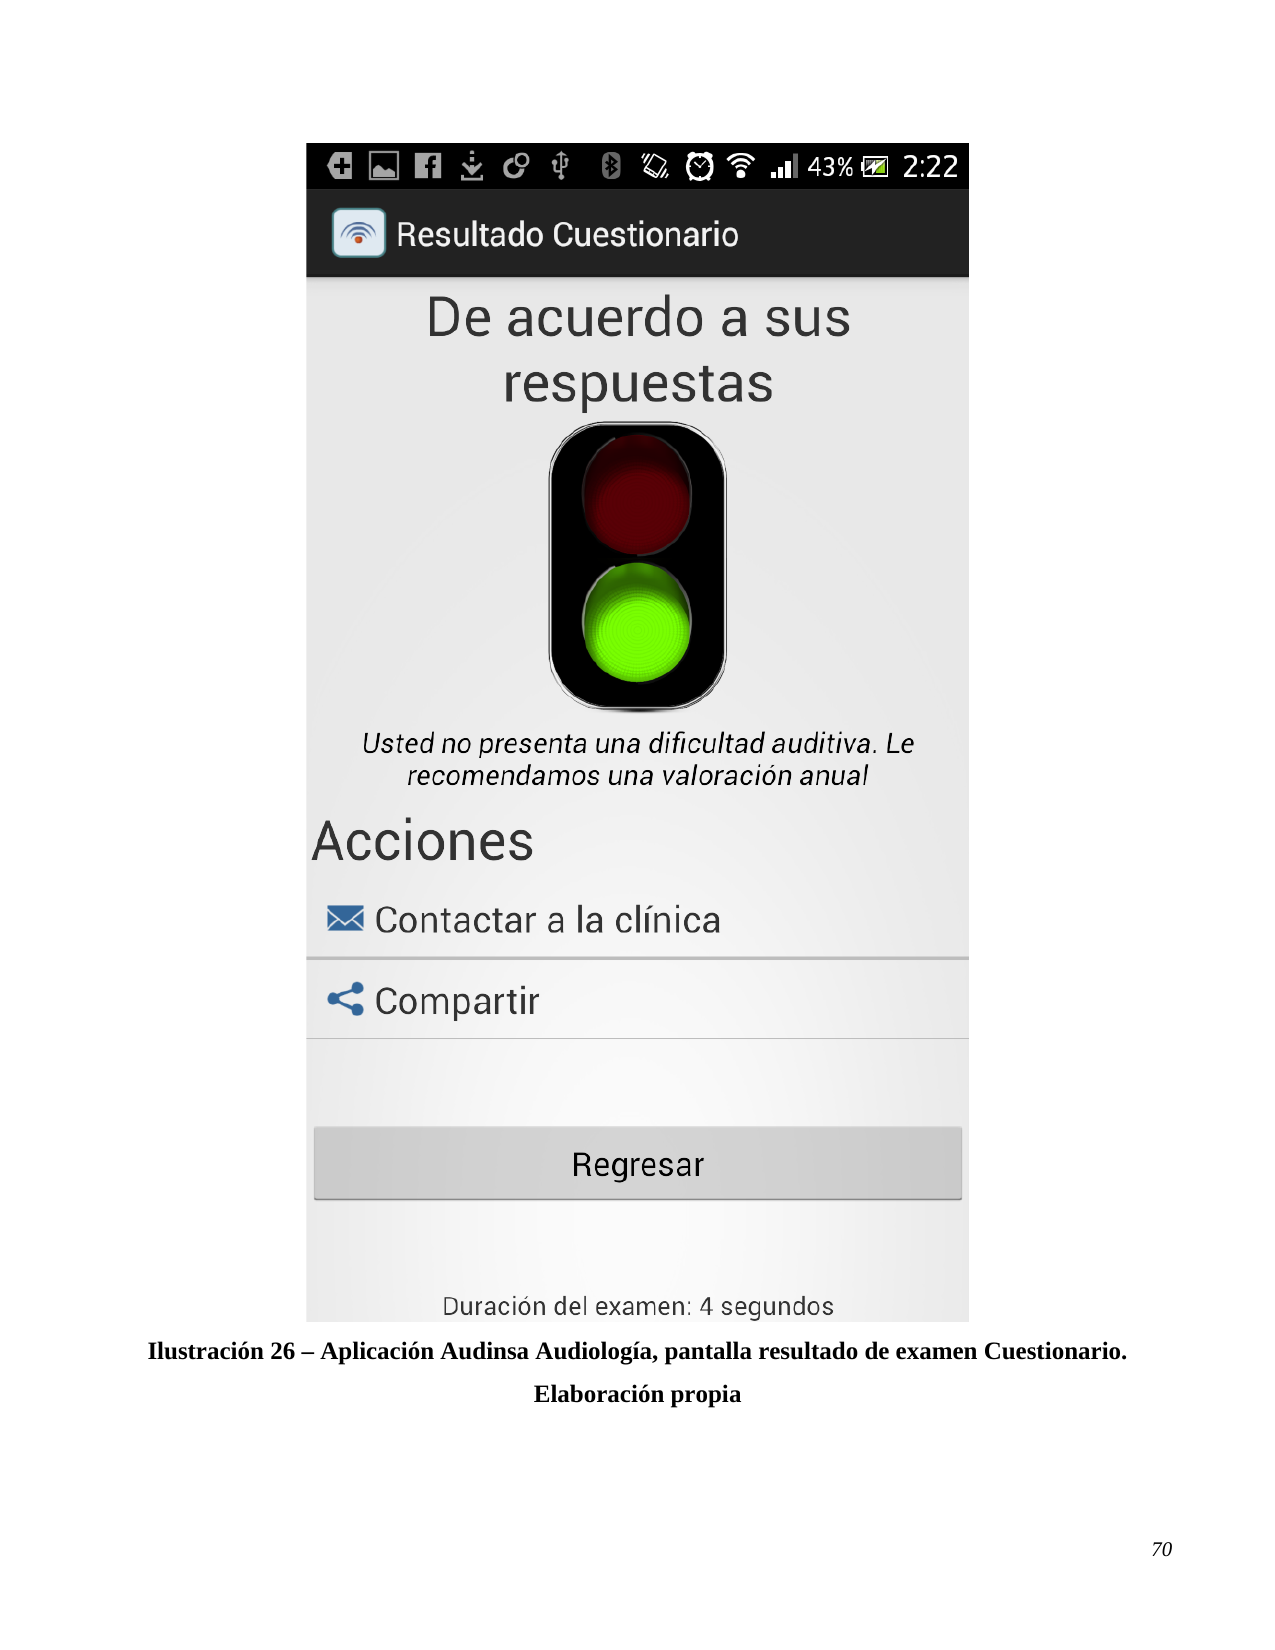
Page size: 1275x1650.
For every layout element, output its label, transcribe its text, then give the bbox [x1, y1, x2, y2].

picture [306, 143, 969, 1322]
text Elaboración propia [103, 1379, 1172, 1408]
text Ilustración 26 – Aplicación Audinsa Audiología, pantalla resultado de examen Cuestionario. [103, 1336, 1172, 1365]
